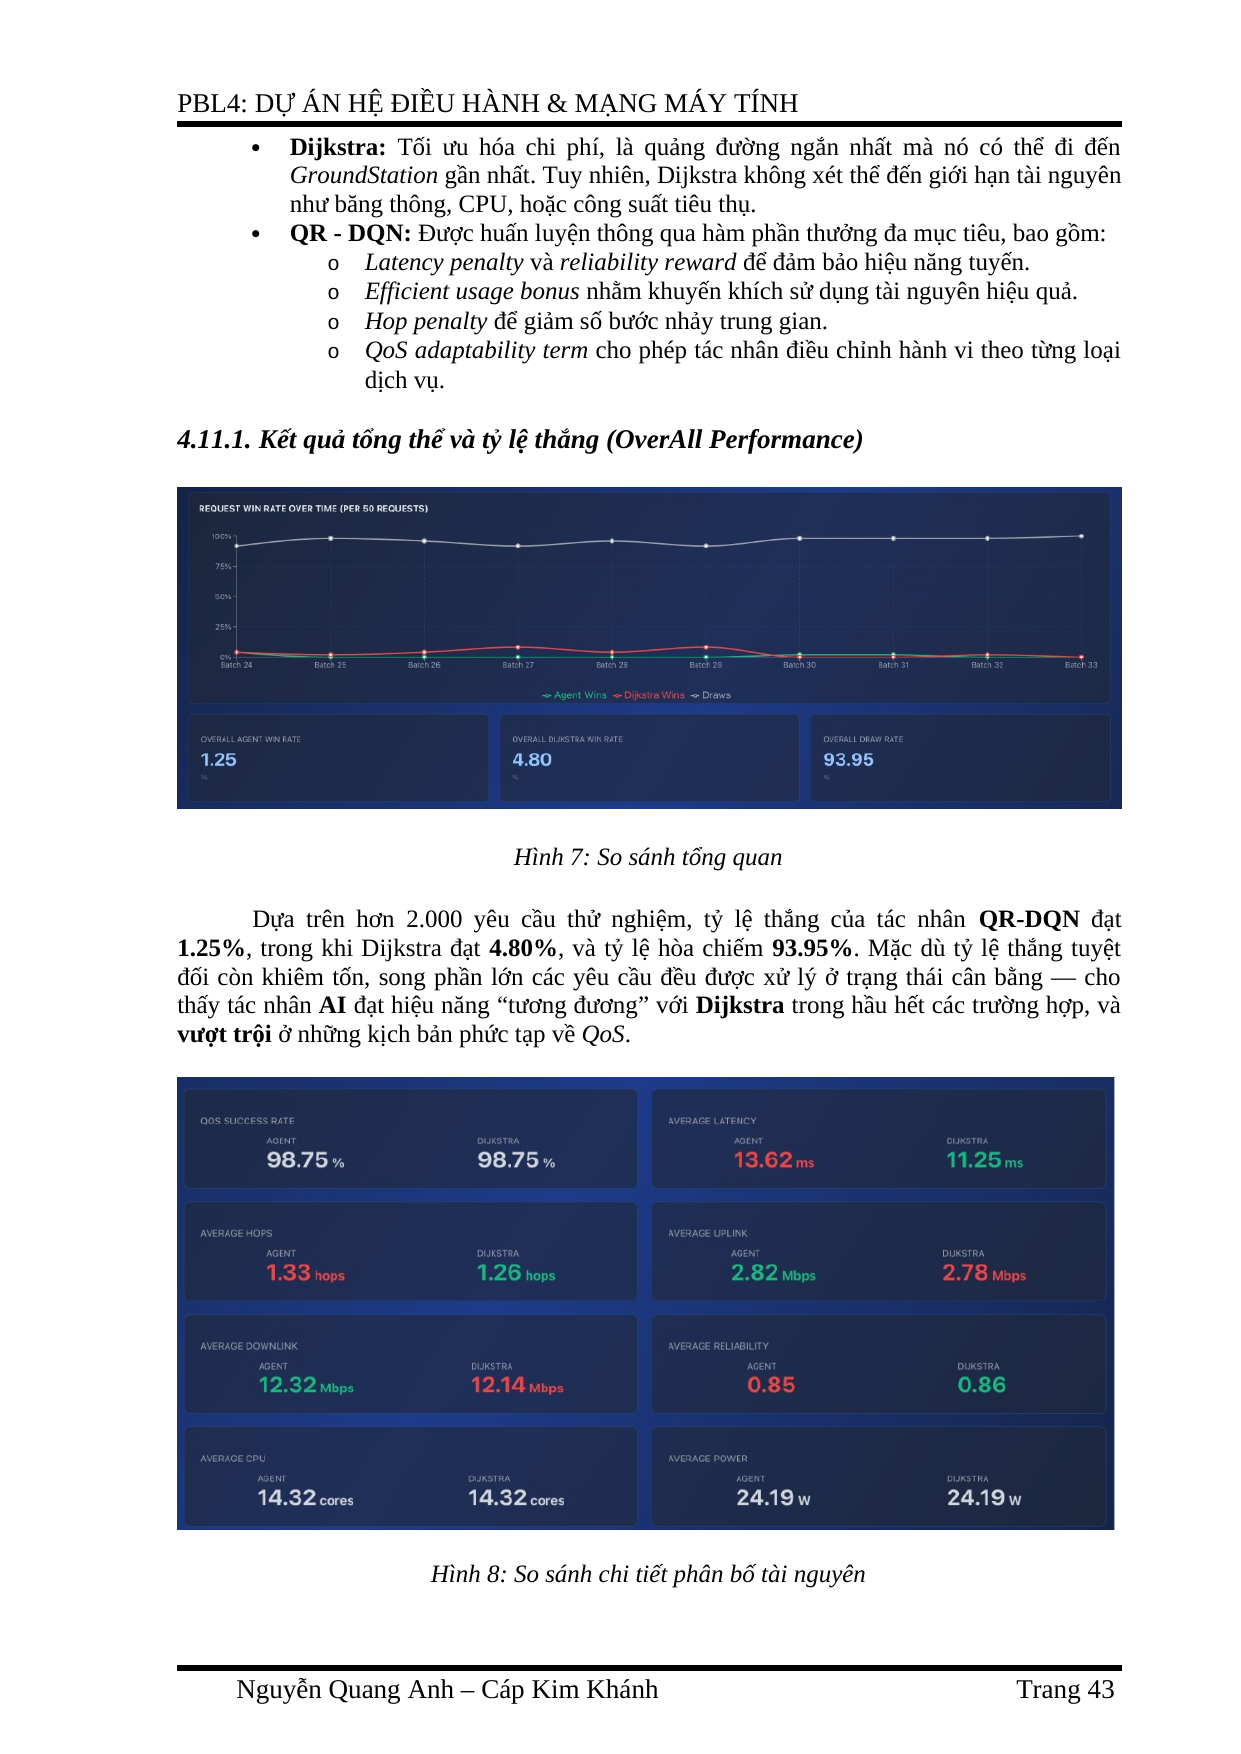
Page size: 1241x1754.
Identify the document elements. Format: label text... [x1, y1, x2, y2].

subtitle Kết quả tổng thể và tỷ lệ thắng (OverAll Performance) [177, 423, 1122, 454]
list Efficient usage bonus nhằm khuyến khích sử dụng tài nguyên hiệu quả. [327, 276, 1122, 306]
subtitle Hình 7: So sánh tổng quan [177, 842, 1122, 871]
list QoS adaptability term cho phép tác nhân điều chỉnh hành vi theo từng loại dịch vụ. [327, 335, 1122, 394]
list Hop penalty để giảm số bước nhảy trung gian. [327, 306, 1122, 335]
list Latency penalty và reliability reward để đảm bảo hiệu năng tuyến. [327, 247, 1122, 276]
list Dijkstra: Tối ưu hóa chi phí, là quảng đường ngắn nhất mà nó có thể đi đến GroundStation gần nhất. Tuy nhiên, Dijkstra không xét thể đến giới hạn tài nguyên như băng thông, CPU, hoặc công suất tiêu thụ. [252, 132, 1122, 218]
picture [177, 1077, 1115, 1530]
list QR - DQN: Được huấn luyện thông qua hàm phần thưởng đa mục tiêu, bao gồm: [252, 218, 1122, 247]
picture [177, 487, 1122, 809]
text Dựa trên hơn 2.000 yêu cầu thử nghiệm, tỷ lệ thắng của tác nhân QR-DQN đạt 1.25%, trong khi Dijkstra đạt 4.80%, và tỷ lệ hòa chiếm 93.95%. Mặc dù tỷ lệ thắng tuyệt đối còn khiêm tốn, song phần lớn các yêu cầu đều được xử lý ở trạng thái cân bằng — cho thấy tác nhân AI đạt hiệu năng “tương đương” với Dijkstra trong hầu hết các trường hợp, và vượt trội ở những kịch bản phức tạp về QoS. [177, 904, 1122, 1048]
text Hình 8: So sánh chi tiết phân bố tài nguyên [177, 1559, 1122, 1588]
